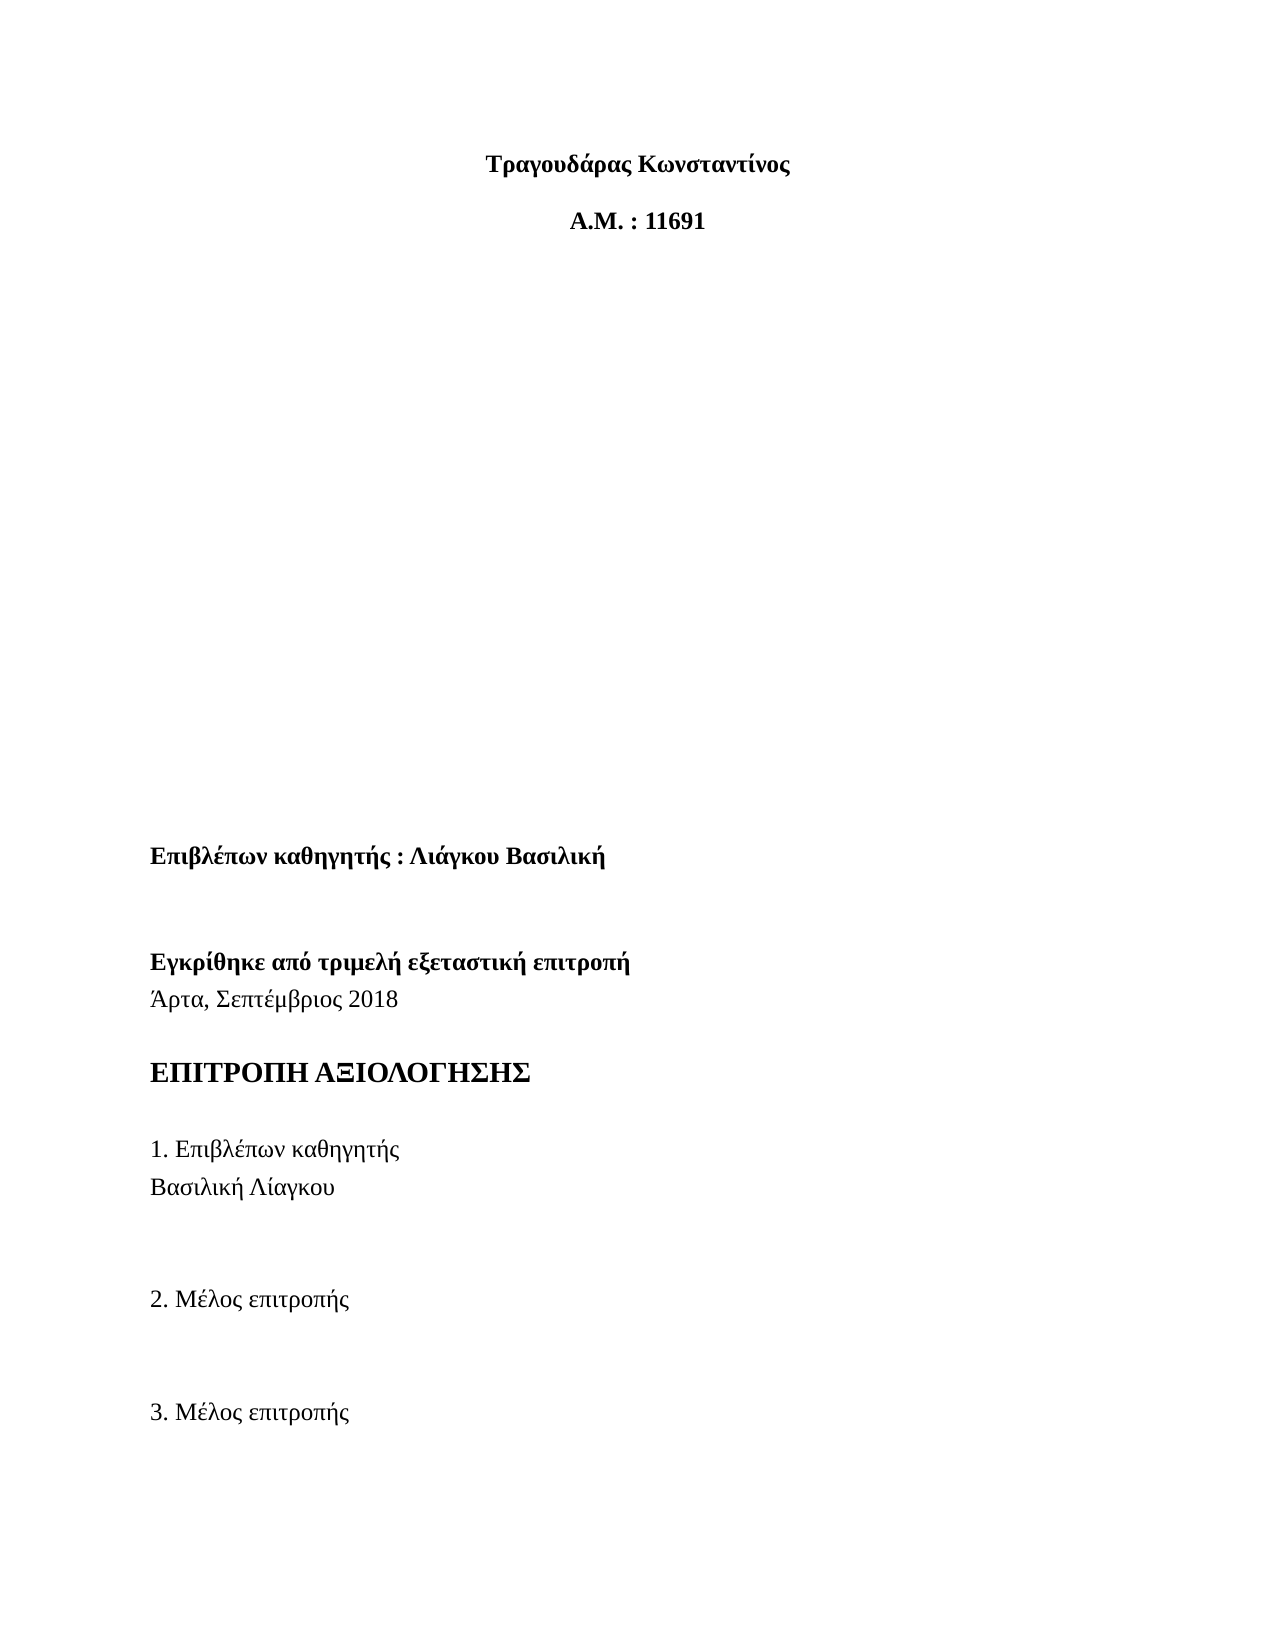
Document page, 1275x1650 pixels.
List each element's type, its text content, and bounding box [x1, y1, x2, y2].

text Άρτα, Σεπτέμβριος 2018 [150, 978, 1125, 1015]
text Τραγουδάρας Κωνσταντίνος [150, 150, 1125, 179]
text Επιβλέπων καθηγητής : Λιάγκου Βασιλική [150, 841, 1125, 870]
text 1. Επιβλέπων καθηγητής [150, 1128, 1125, 1165]
text Εγκρίθηκε από τριμελή εξεταστική επιτροπή [150, 940, 1125, 978]
text ΕΠΙΤΡΟΠΗ ΑΞΙΟΛΟΓΗΣΗΣ [150, 1053, 1125, 1090]
text 2. Μέλος επιτροπής [150, 1278, 1125, 1315]
text 3. Μέλος επιτροπής [150, 1390, 1125, 1428]
text Βασιλική Λίαγκου [150, 1165, 1125, 1203]
text Α.Μ. : 11691 [150, 199, 1125, 237]
